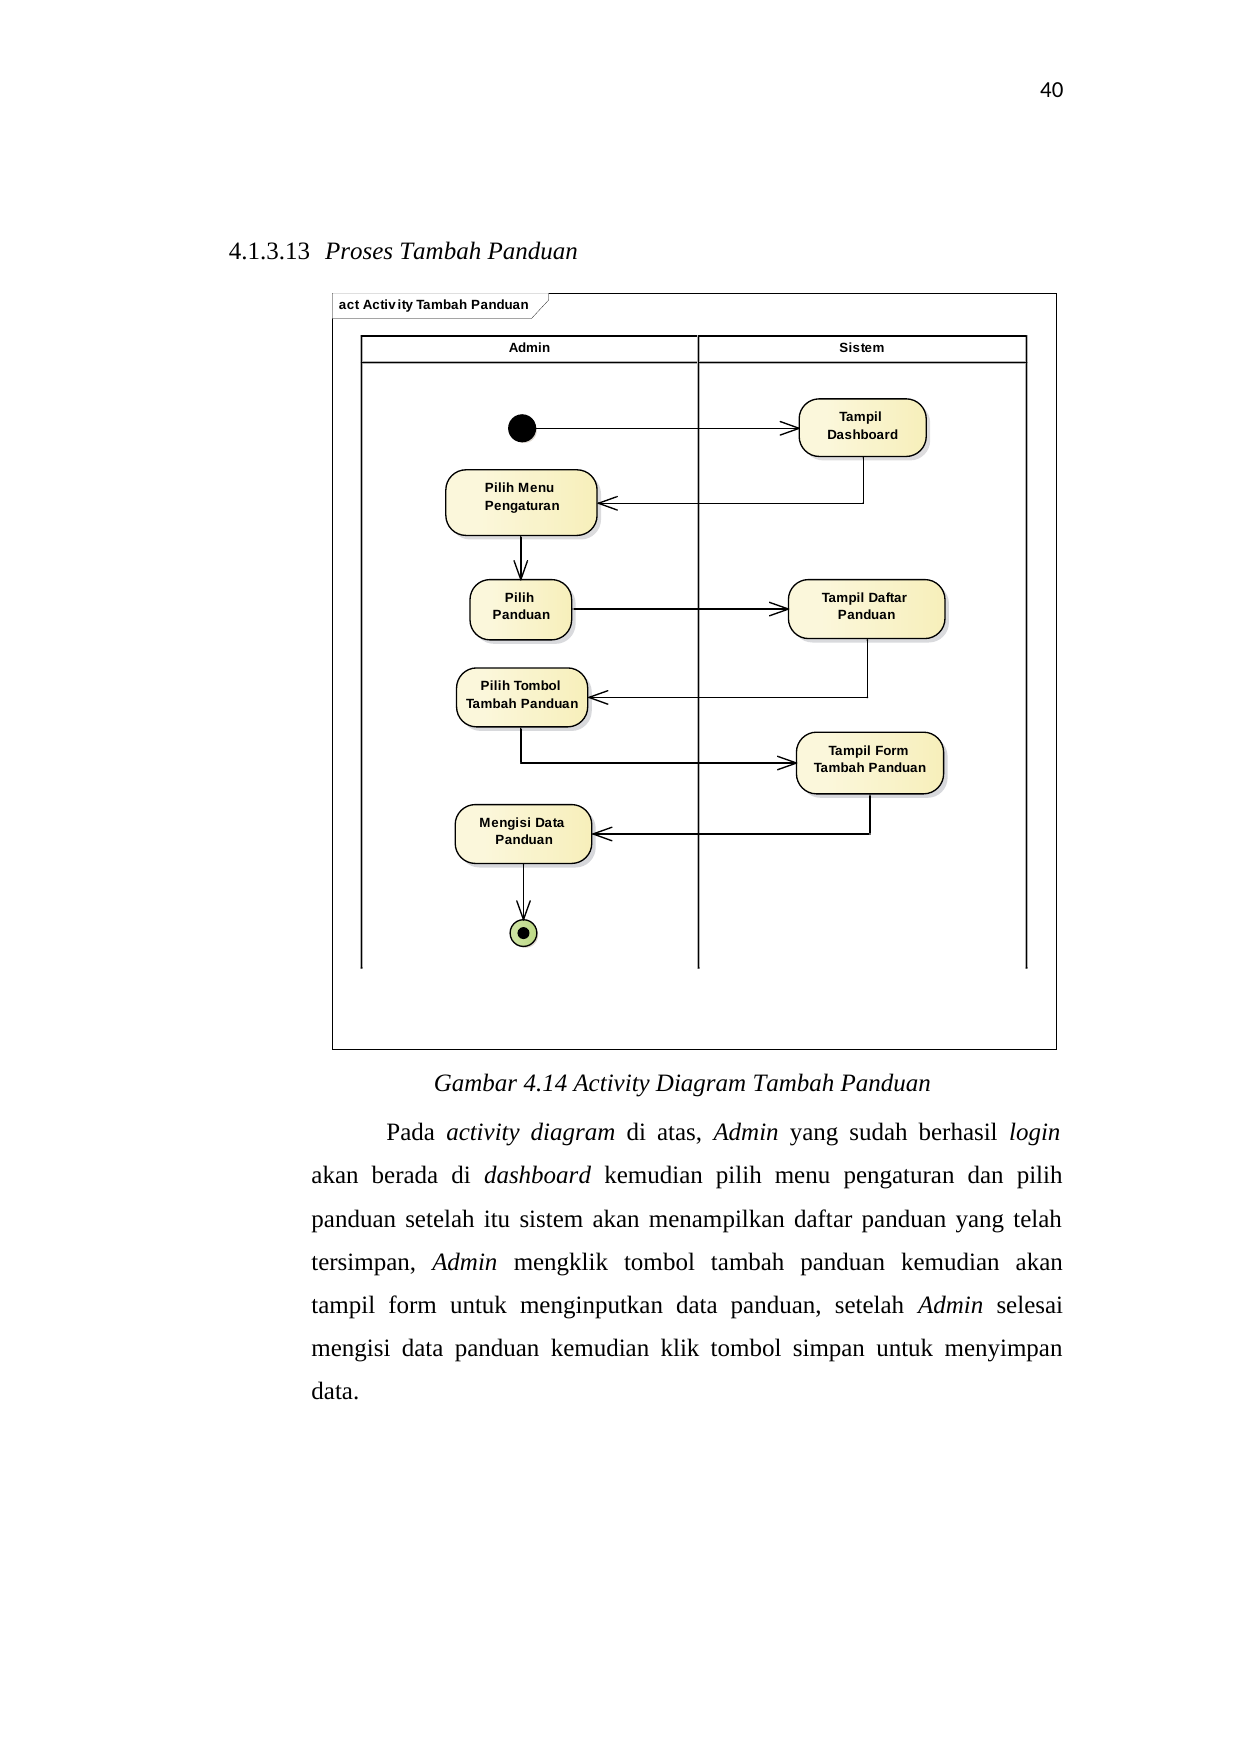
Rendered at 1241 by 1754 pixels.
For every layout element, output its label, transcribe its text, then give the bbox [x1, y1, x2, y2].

text Gambar 4.14 Activity Diagram Tambah Panduan [236, 279, 1063, 1097]
text Pada activity diagram di atas, Admin yang sudah berhasil login akan berada di dashboard kemudian pilih menu pengaturan dan pilih panduan setelah itu sistem akan menampilkan daftar panduan yang telah tersimpan, Admin mengklik tombol tambah panduan kemudian akan tampil form untuk menginputkan data panduan, setelah Admin selesai mengisi data panduan kemudian klik tombol simpan untuk menyimpan data. [311, 1117, 1063, 1405]
subtitle Proses Tambah Panduan [229, 236, 1063, 265]
